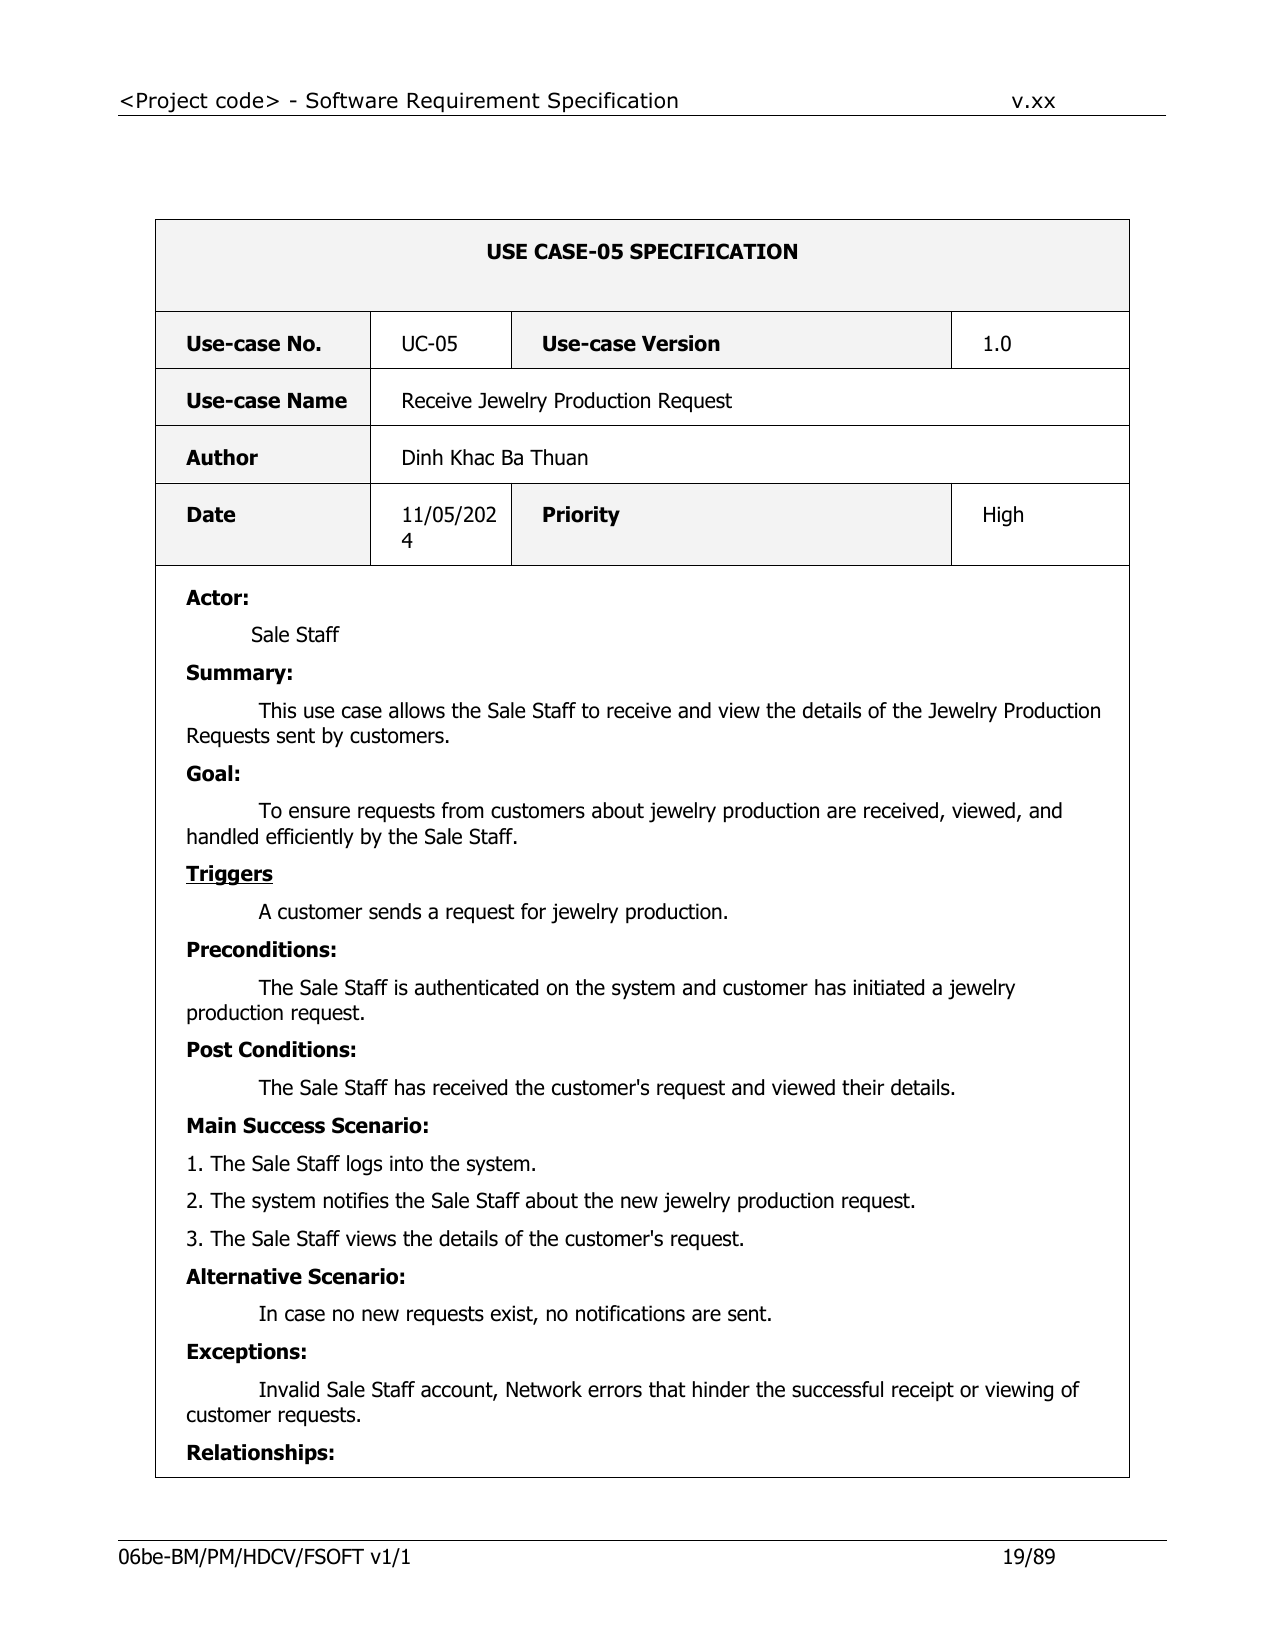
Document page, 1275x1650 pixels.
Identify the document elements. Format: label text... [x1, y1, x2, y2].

table_cell 1.0 [952, 312, 1129, 368]
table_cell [156, 566, 1129, 1477]
table_cell Use-case No. [156, 312, 370, 368]
table_cell Date [156, 484, 370, 565]
table_cell 11/05/2024 [371, 484, 511, 565]
table_cell Use-case Version [512, 312, 951, 368]
table_cell Priority [512, 484, 951, 565]
table_cell High [952, 484, 1129, 565]
table_header USE CASE-05 SPECIFICATION [156, 220, 1129, 311]
table_cell Author [156, 426, 370, 482]
table_cell Receive Jewelry Production Request [371, 369, 1129, 425]
table_cell UC-05 [371, 312, 511, 368]
table_cell Dinh Khac Ba Thuan [371, 426, 1129, 482]
table_cell Use-case Name [156, 369, 370, 425]
